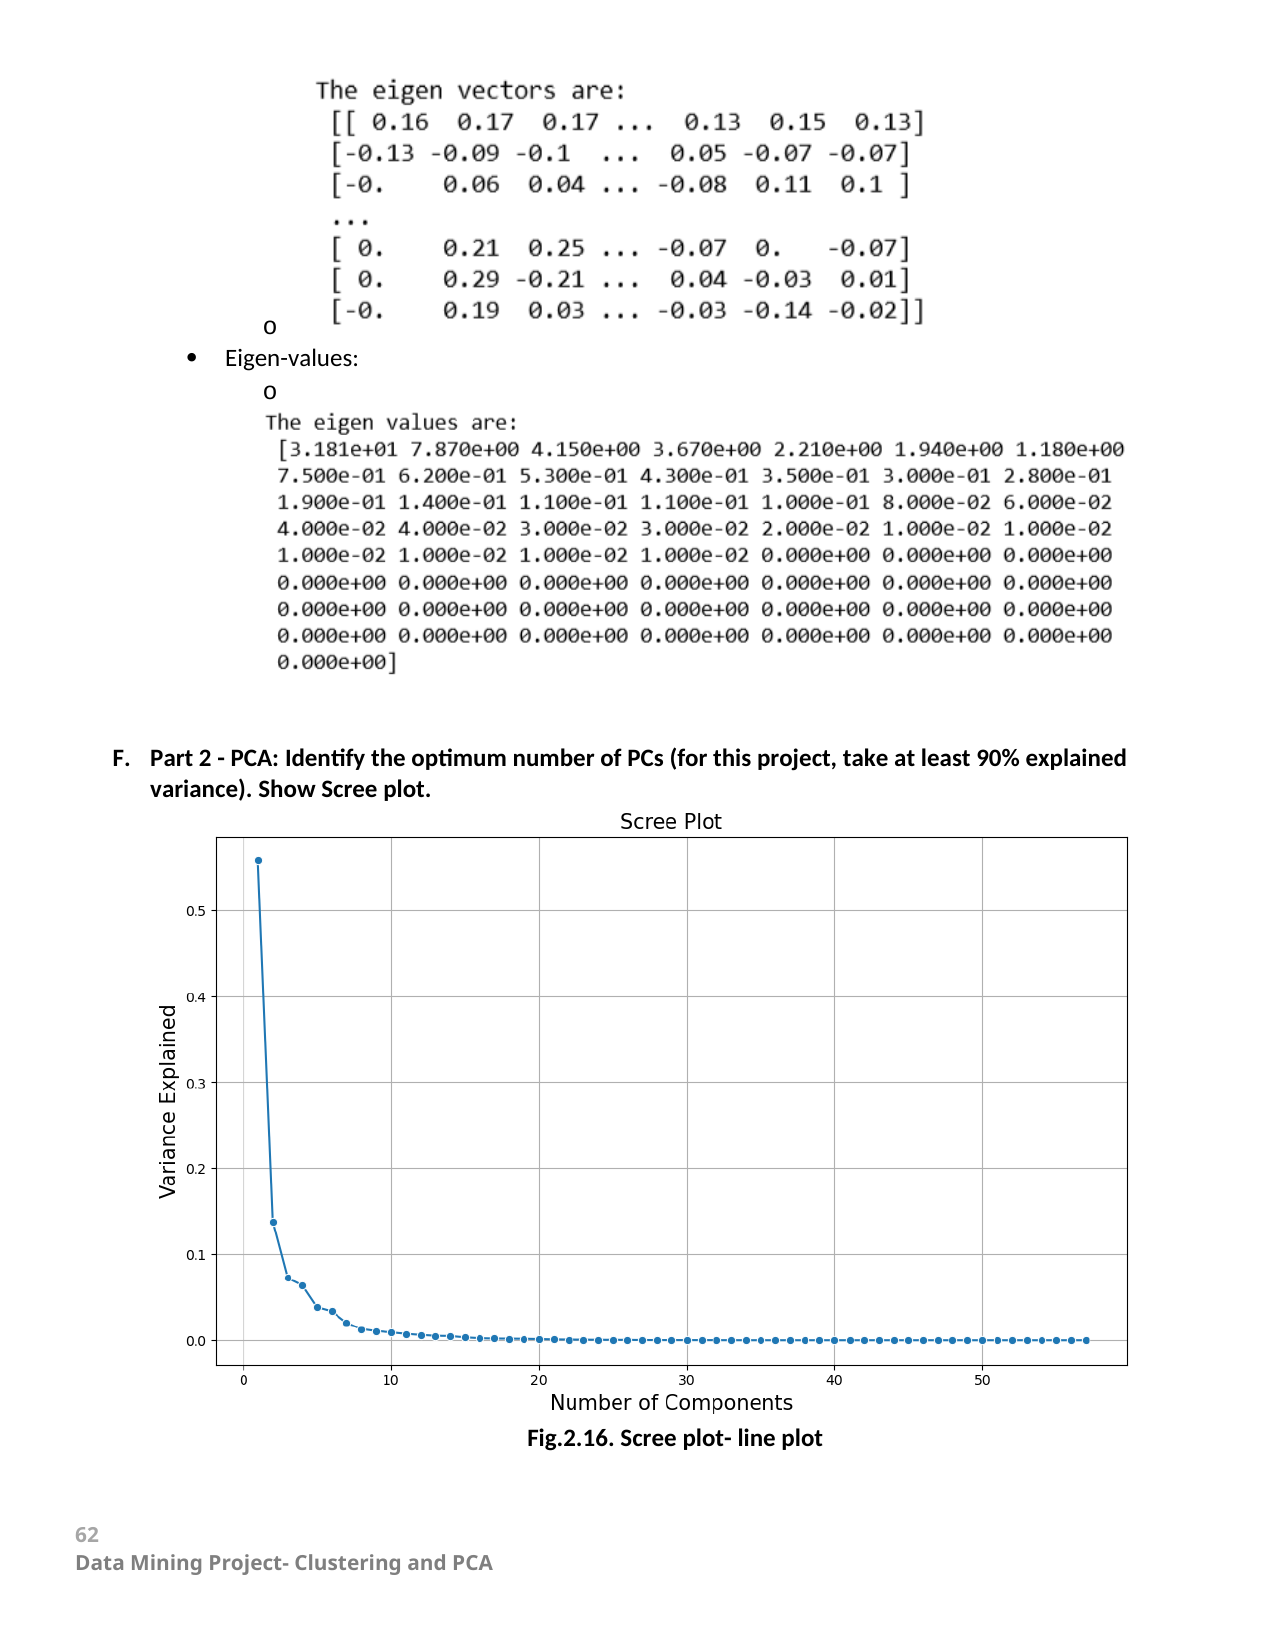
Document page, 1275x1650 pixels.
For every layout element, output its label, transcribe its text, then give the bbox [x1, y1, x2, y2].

picture [300, 75, 949, 335]
list Part 2 - PCA: Identify the optimum number of PCs (for this project, take at least 90% explained variance). Show Scree plot. [112, 743, 1200, 804]
picture [150, 803, 1136, 1422]
picture [262, 406, 1166, 712]
list Eigen-values: [187, 342, 1200, 372]
list Fig.2.16. Scree plot- line plot [150, 1422, 1200, 1452]
